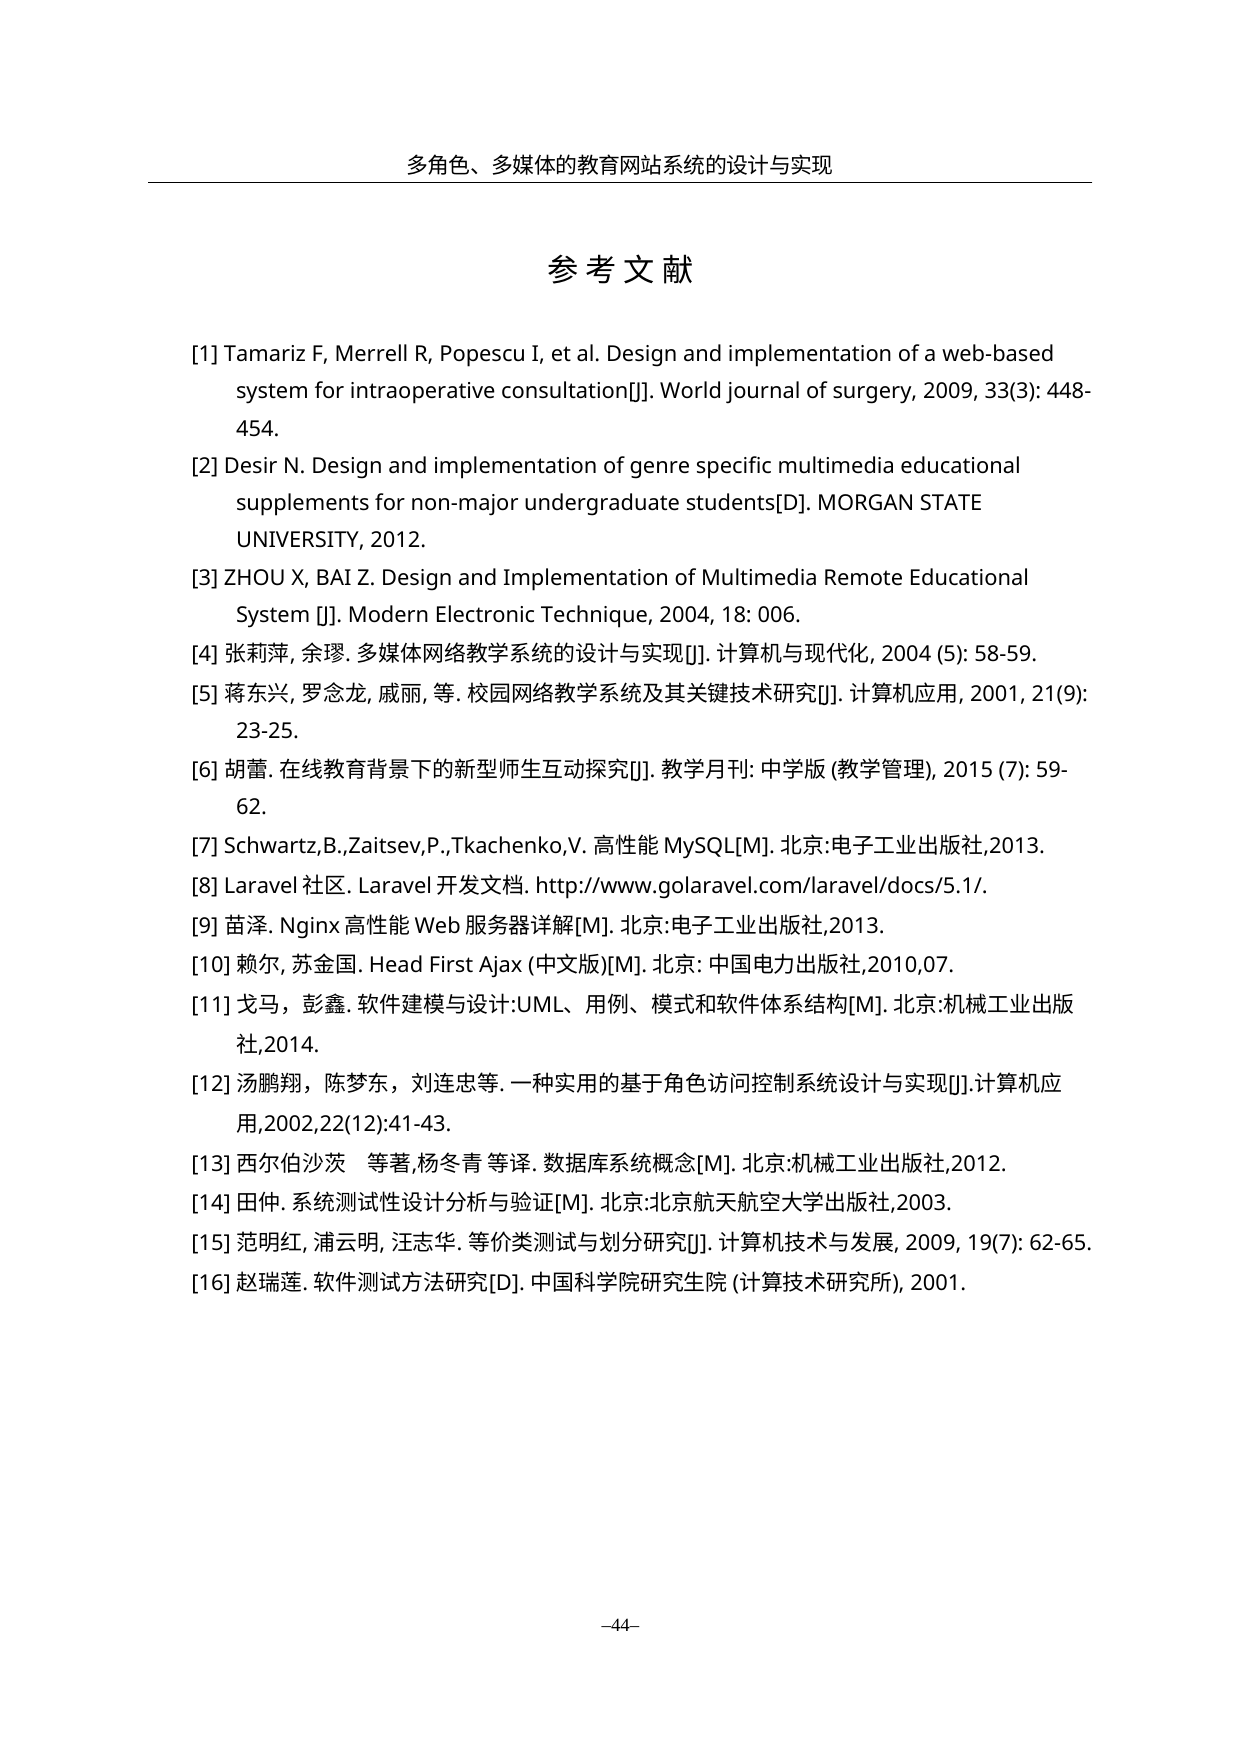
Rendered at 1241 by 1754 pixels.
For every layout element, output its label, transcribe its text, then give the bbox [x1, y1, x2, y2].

text [9] 苗泽. Nginx高性能Web服务器详解[M]. 北京:电子工业出版社,2013. [191, 908, 1092, 939]
text [6] 胡蕾. 在线教育背景下的新型师生互动探究[J]. 教学月刊: 中学版 (教学管理), 2015 (7): 59-62. [191, 752, 1092, 821]
text [16] 赵瑞莲. 软件测试方法研究[D]. 中国科学院研究生院 (计算技术研究所), 2001. [191, 1265, 1092, 1297]
text [14] 田仲. 系统测试性设计分析与验证[M]. 北京:北京航天航空大学出版社,2003. [191, 1185, 1092, 1217]
text 参 考 文 献 [148, 246, 1092, 291]
text [7] Schwartz,B.,Zaitsev,P.,Tkachenko,V. 高性能MySQL[M]. 北京:电子工业出版社,2013. [191, 828, 1092, 860]
text [4] 张莉萍, 余璆. 多媒体网络教学系统的设计与实现[J]. 计算机与现代化, 2004 (5): 58-59. [191, 636, 1092, 668]
text [3] ZHOU X, BAI Z. Design and Implementation of Multimedia Remote Educational System [J]. Modern Electronic Technique, 2004, 18: 006. [191, 561, 1092, 628]
text [1] Tamariz F, Merrell R, Popescu I, et al. Design and implementation of a web-based system for intraoperative consultation[J]. World journal of surgery, 2009, 33(3): 448-454. [191, 338, 1092, 442]
text [5] 蒋东兴, 罗念龙, 戚丽, 等. 校园网络教学系统及其关键技术研究[J]. 计算机应用, 2001, 21(9): 23-25. [191, 676, 1092, 744]
text [13] 西尔伯沙茨 等著,杨冬青 等译. 数据库系统概念[M]. 北京:机械工业出版社,2012. [191, 1146, 1092, 1177]
text [8] Laravel社区. Laravel开发文档. http://www.golaravel.com/laravel/docs/5.1/. [191, 868, 1092, 900]
text [12] 汤鹏翔，陈梦东，刘连忠等. 一种实用的基于角色访问控制系统设计与实现[J].计算机应用,2002,22(12):41-43. [191, 1066, 1092, 1138]
text [15] 范明红, 浦云明, 汪志华. 等价类测试与划分研究[J]. 计算机技术与发展, 2009, 19(7): 62-65. [191, 1225, 1092, 1257]
text [11] 戈马，彭鑫. 软件建模与设计:UML、用例、模式和软件体系结构[M]. 北京:机械工业出版社,2014. [191, 987, 1092, 1058]
text [2] Desir N. Design and implementation of genre specific multimedia educational supplements for non-major undergraduate students[D]. MORGAN STATE UNIVERSITY, 2012. [191, 450, 1092, 554]
text [10] 赖尔, 苏金国. Head First Ajax (中文版)[M]. 北京: 中国电力出版社,2010,07. [191, 947, 1092, 979]
